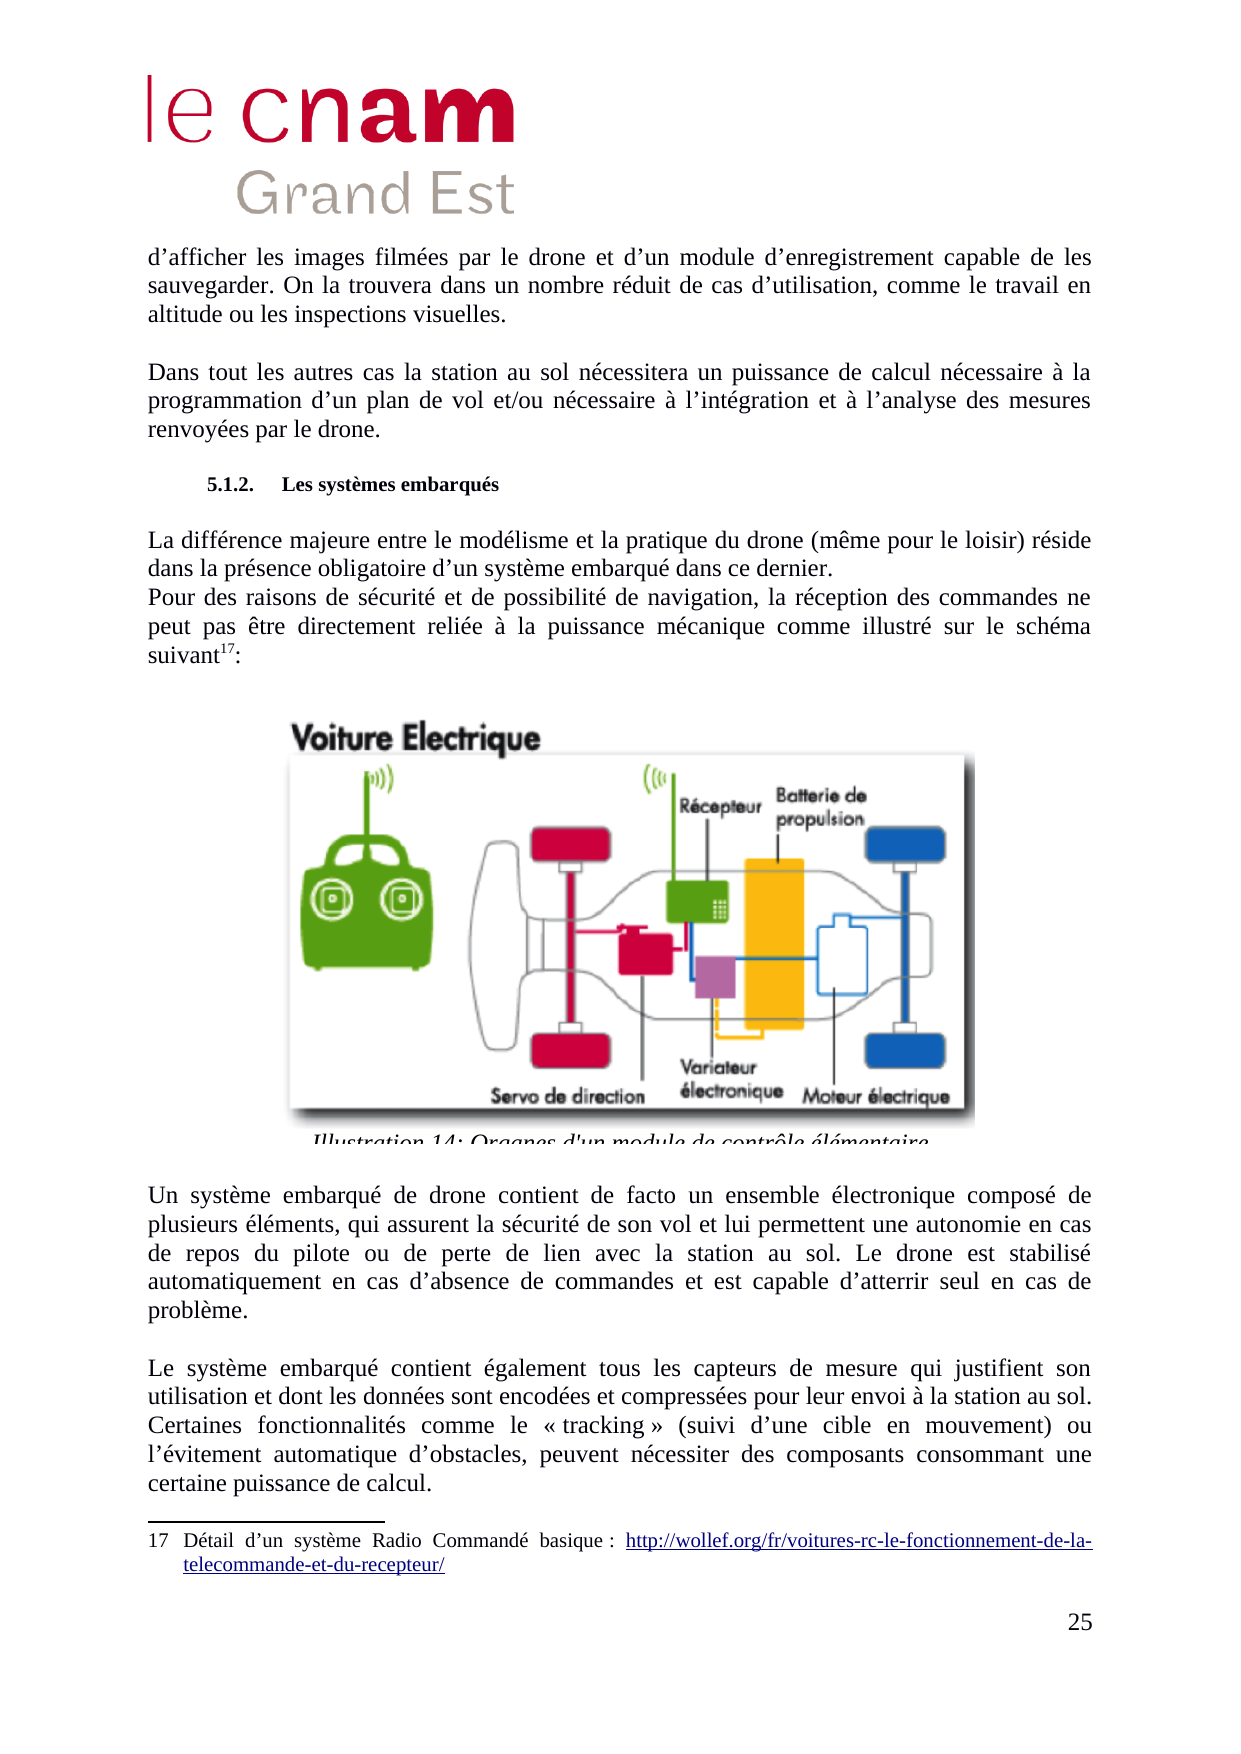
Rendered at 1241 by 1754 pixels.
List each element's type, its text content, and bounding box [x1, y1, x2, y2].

text La différence majeure entre le modélisme et la pratique du drone (même pour le loisir) réside dans la présence obligatoire d’un système embarqué dans ce dernier. [148, 525, 1092, 582]
picture [147, 75, 514, 214]
text Pour des raisons de sécurité et de possibilité de navigation, la réception des commandes ne peut pas être directement reliée à la puissance mécanique comme illustré sur le schéma suivant: [148, 582, 1092, 668]
subtitle Les systèmes embarqués [207, 472, 1092, 496]
text Un système embarqué de drone contient de facto un ensemble électronique composé de plusieurs éléments, qui assurent la sécurité de son vol et lui permettent une autonomie en cas de repos du pilote ou de perte de lien avec la station au sol. Le drone est stabilisé automatiquement en cas d’absence de commandes et est capable d’atterrir seul en cas de problème. [148, 1180, 1092, 1324]
text Le système embarqué contient également tous les capteurs de mesure qui justifient son utilisation et dont les données sont encodées et compressées pour leur envoi à la station au sol. Certaines fonctionnalités comme le « tracking » (suivi d’une cible en mouvement) ou l’évitement automatique d’obstacles, peuvent nécessiter des composants consommant une certaine puissance de calcul. [148, 1353, 1092, 1496]
picture [280, 717, 975, 1129]
text Dans tout les autres cas la station au sol nécessitera un puissance de calcul nécessaire à la programmation d’un plan de vol et/ou nécessaire à l’intégration et à l’analyse des mesures renvoyées par le drone. [148, 357, 1092, 443]
